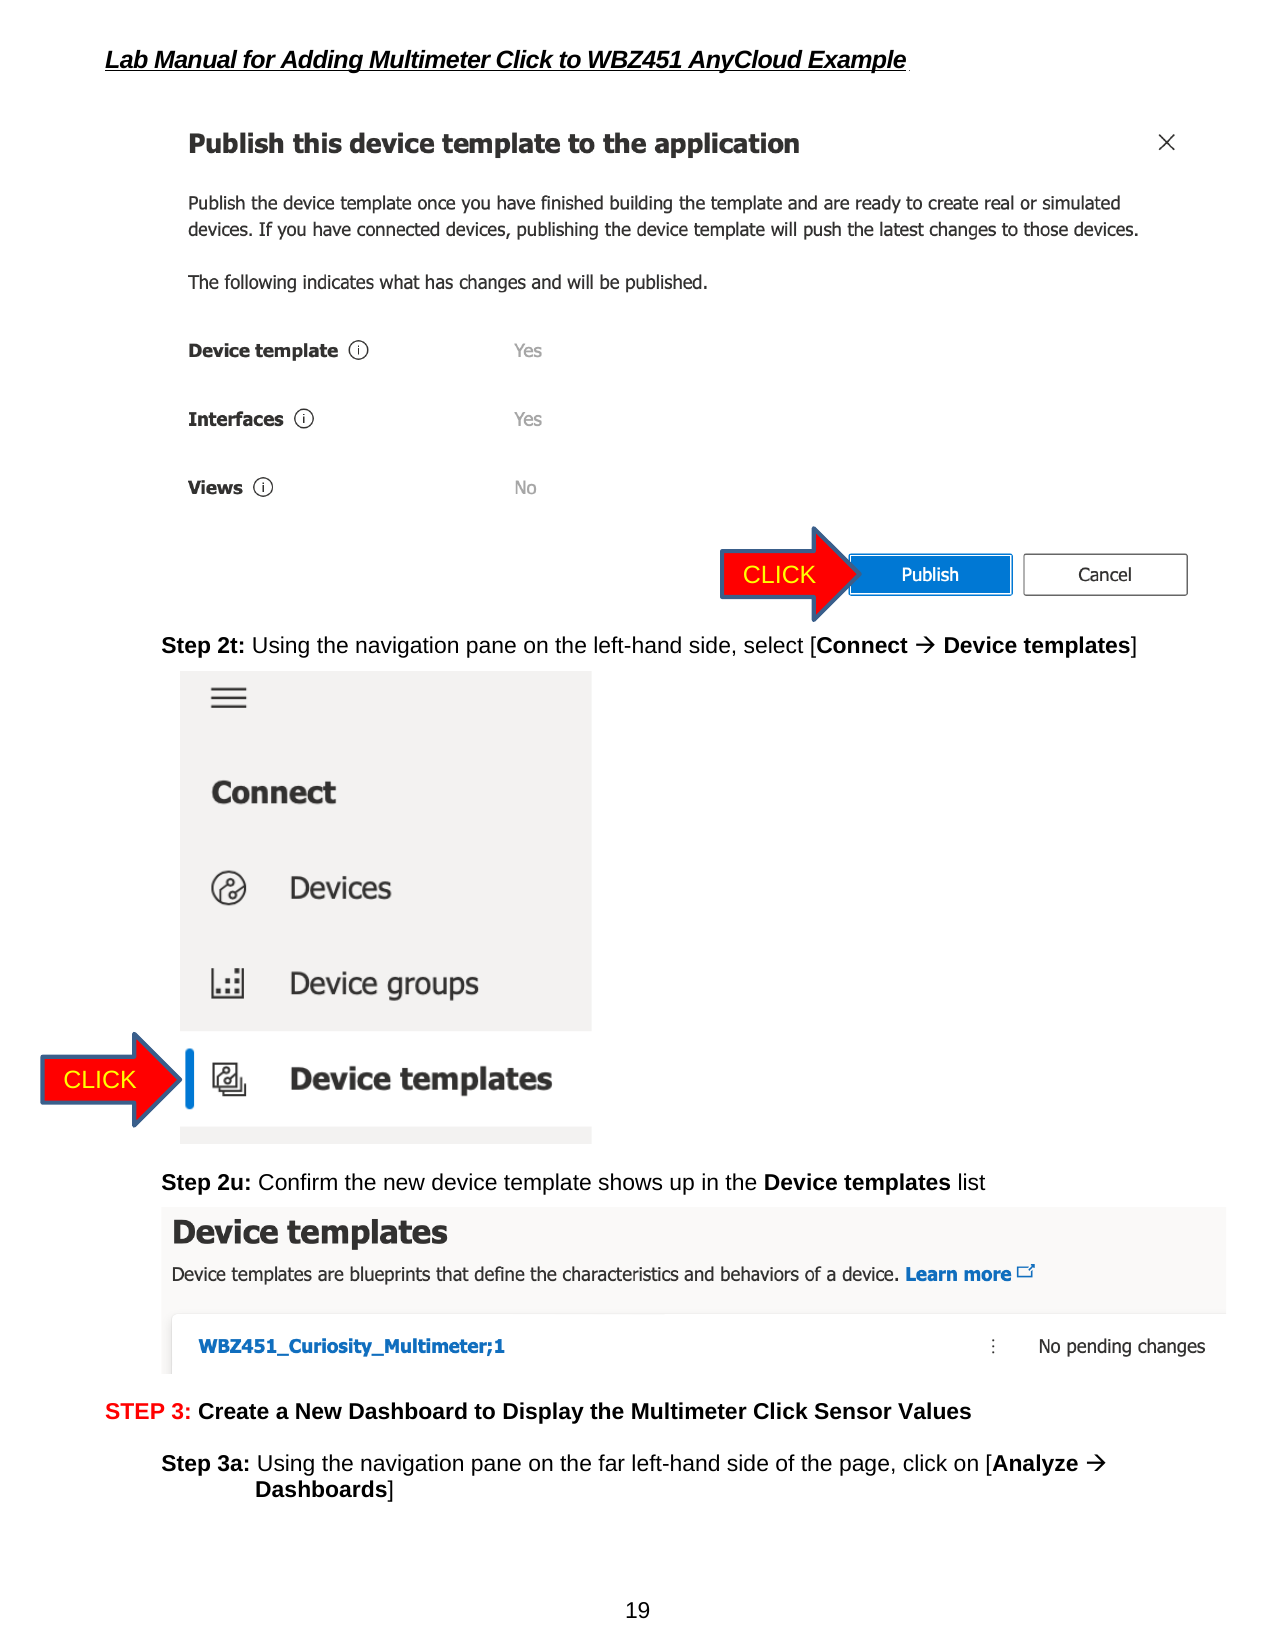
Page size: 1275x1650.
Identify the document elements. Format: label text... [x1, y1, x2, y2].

text Step 2t: Using the navigation pane on the left-hand side, select [Connect Device templates] [161, 632, 1170, 659]
text Step 3a: Using the navigation pane on the far left-hand side of the page, click on [Analyze Dashboards] [161, 1449, 1170, 1502]
text Step 2u: Confirm the new device template shows up in the Device templates list [161, 1169, 1170, 1195]
text STEP 3: Create a New Dashboard to Display the Multimeter Click Sensor Values [105, 1398, 1170, 1424]
picture [180, 671, 592, 1144]
picture [161, 1207, 1227, 1374]
picture [180, 120, 1193, 608]
